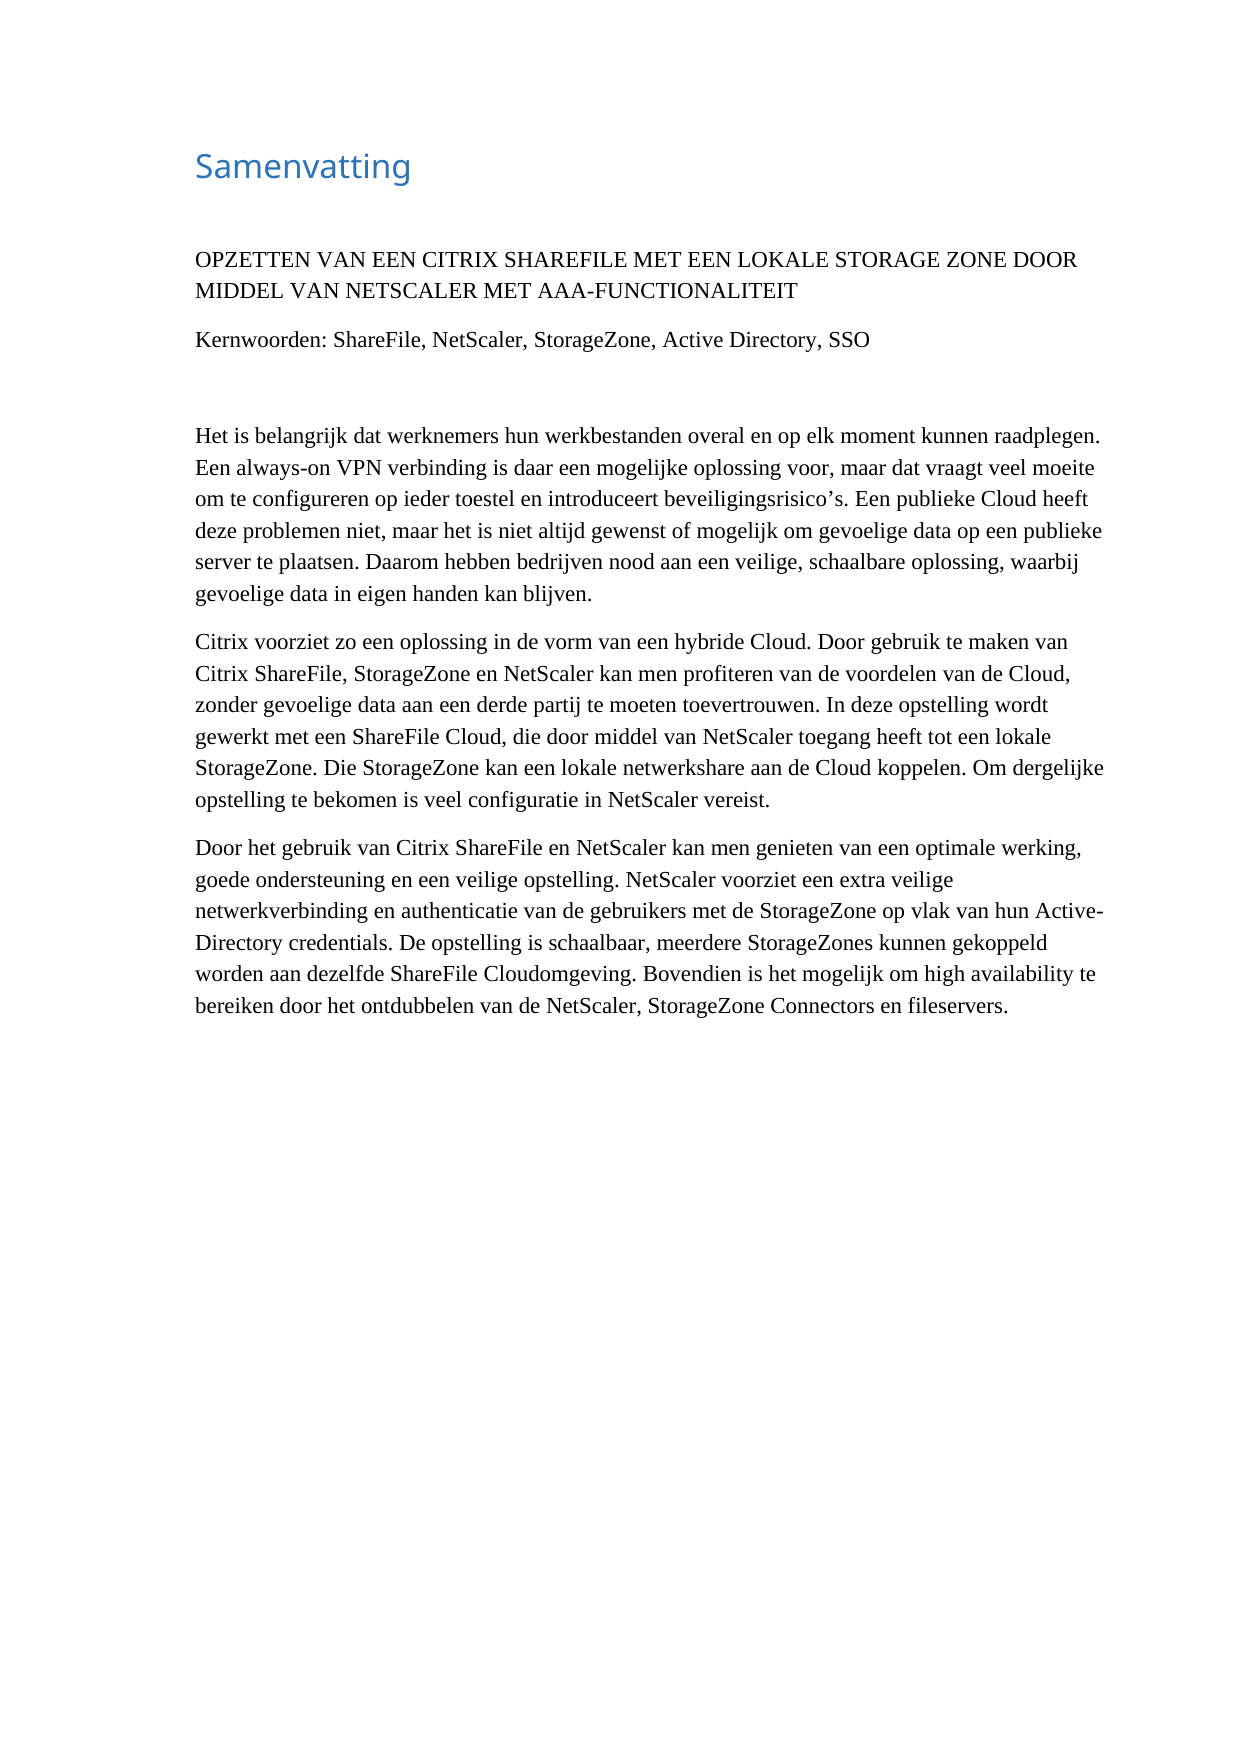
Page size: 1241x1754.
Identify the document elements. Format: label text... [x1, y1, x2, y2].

subtitle Samenvatting [195, 143, 1122, 188]
text Citrix voorziet zo een oplossing in de vorm van een hybride Cloud. Door gebruik te maken van Citrix ShareFile, StorageZone en NetScaler kan men profiteren van de voordelen van de Cloud, zonder gevoelige data aan een derde partij te moeten toevertrouwen. In deze opstelling wordt gewerkt met een ShareFile Cloud, die door middel van NetScaler toegang heeft tot een lokale StorageZone. Die StorageZone kan een lokale netwerkshare aan de Cloud koppelen. Om dergelijke opstelling te bekomen is veel configuratie in NetScaler vereist. [195, 628, 1122, 812]
text Kernwoorden: ShareFile, NetScaler, StorageZone, Active Directory, SSO [195, 326, 1122, 352]
text Door het gebruik van Citrix ShareFile en NetScaler kan men genieten van een optimale werking, goede ondersteuning en een veilige opstelling. NetScaler voorziet een extra veilige netwerkverbinding en authenticatie van de gebruikers met de StorageZone op vlak van hun Active-Directory credentials. De opstelling is schaalbaar, meerdere StorageZones kunnen gekoppeld worden aan dezelfde ShareFile Cloudomgeving. Bovendien is het mogelijk om high availability te bereiken door het ontdubbelen van de NetScaler, StorageZone Connectors en fileservers. [195, 834, 1122, 1018]
text Het is belangrijk dat werknemers hun werkbestanden overal en op elk moment kunnen raadplegen. Een always-on VPN verbinding is daar een mogelijke oplossing voor, maar dat vraagt veel moeite om te configureren op ieder toestel en introduceert beveiligingsrisico’s. Een publieke Cloud heeft deze problemen niet, maar het is niet altijd gewenst of mogelijk om gevoelige data op een publieke server te plaatsen. Daarom hebben bedrijven nood aan een veilige, schaalbare oplossing, waarbij gevoelige data in eigen handen kan blijven. [195, 422, 1122, 606]
text OPZETTEN VAN EEN CITRIX SHAREFILE MET EEN LOKALE STORAGE ZONE DOOR MIDDEL VAN NETSCALER MET AAA-FUNCTIONALITEIT [195, 246, 1122, 304]
